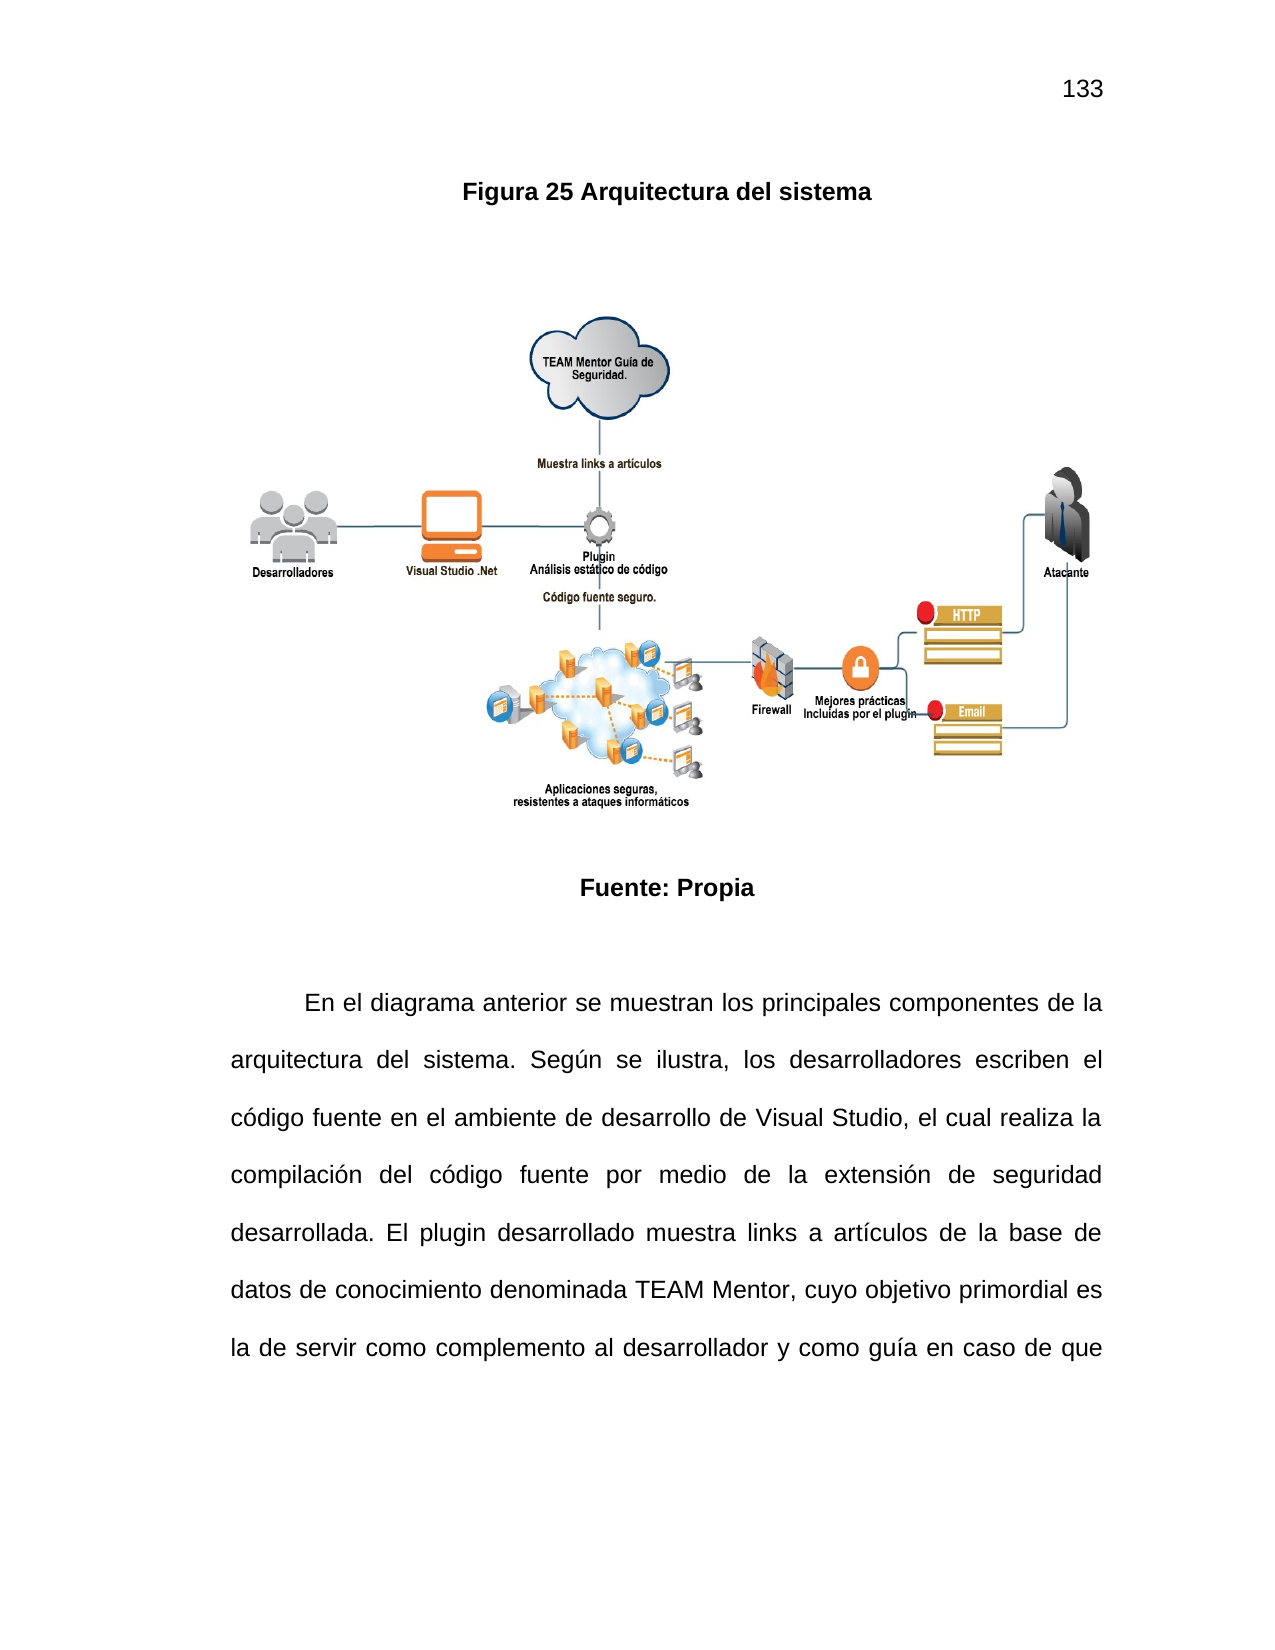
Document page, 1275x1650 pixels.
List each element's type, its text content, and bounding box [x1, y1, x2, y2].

picture [230, 206, 1104, 824]
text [230, 988, 1104, 1362]
text Figura 25 Arquitectura del sistema [230, 177, 1104, 206]
subtitle Fuente: Propia [230, 873, 1104, 902]
